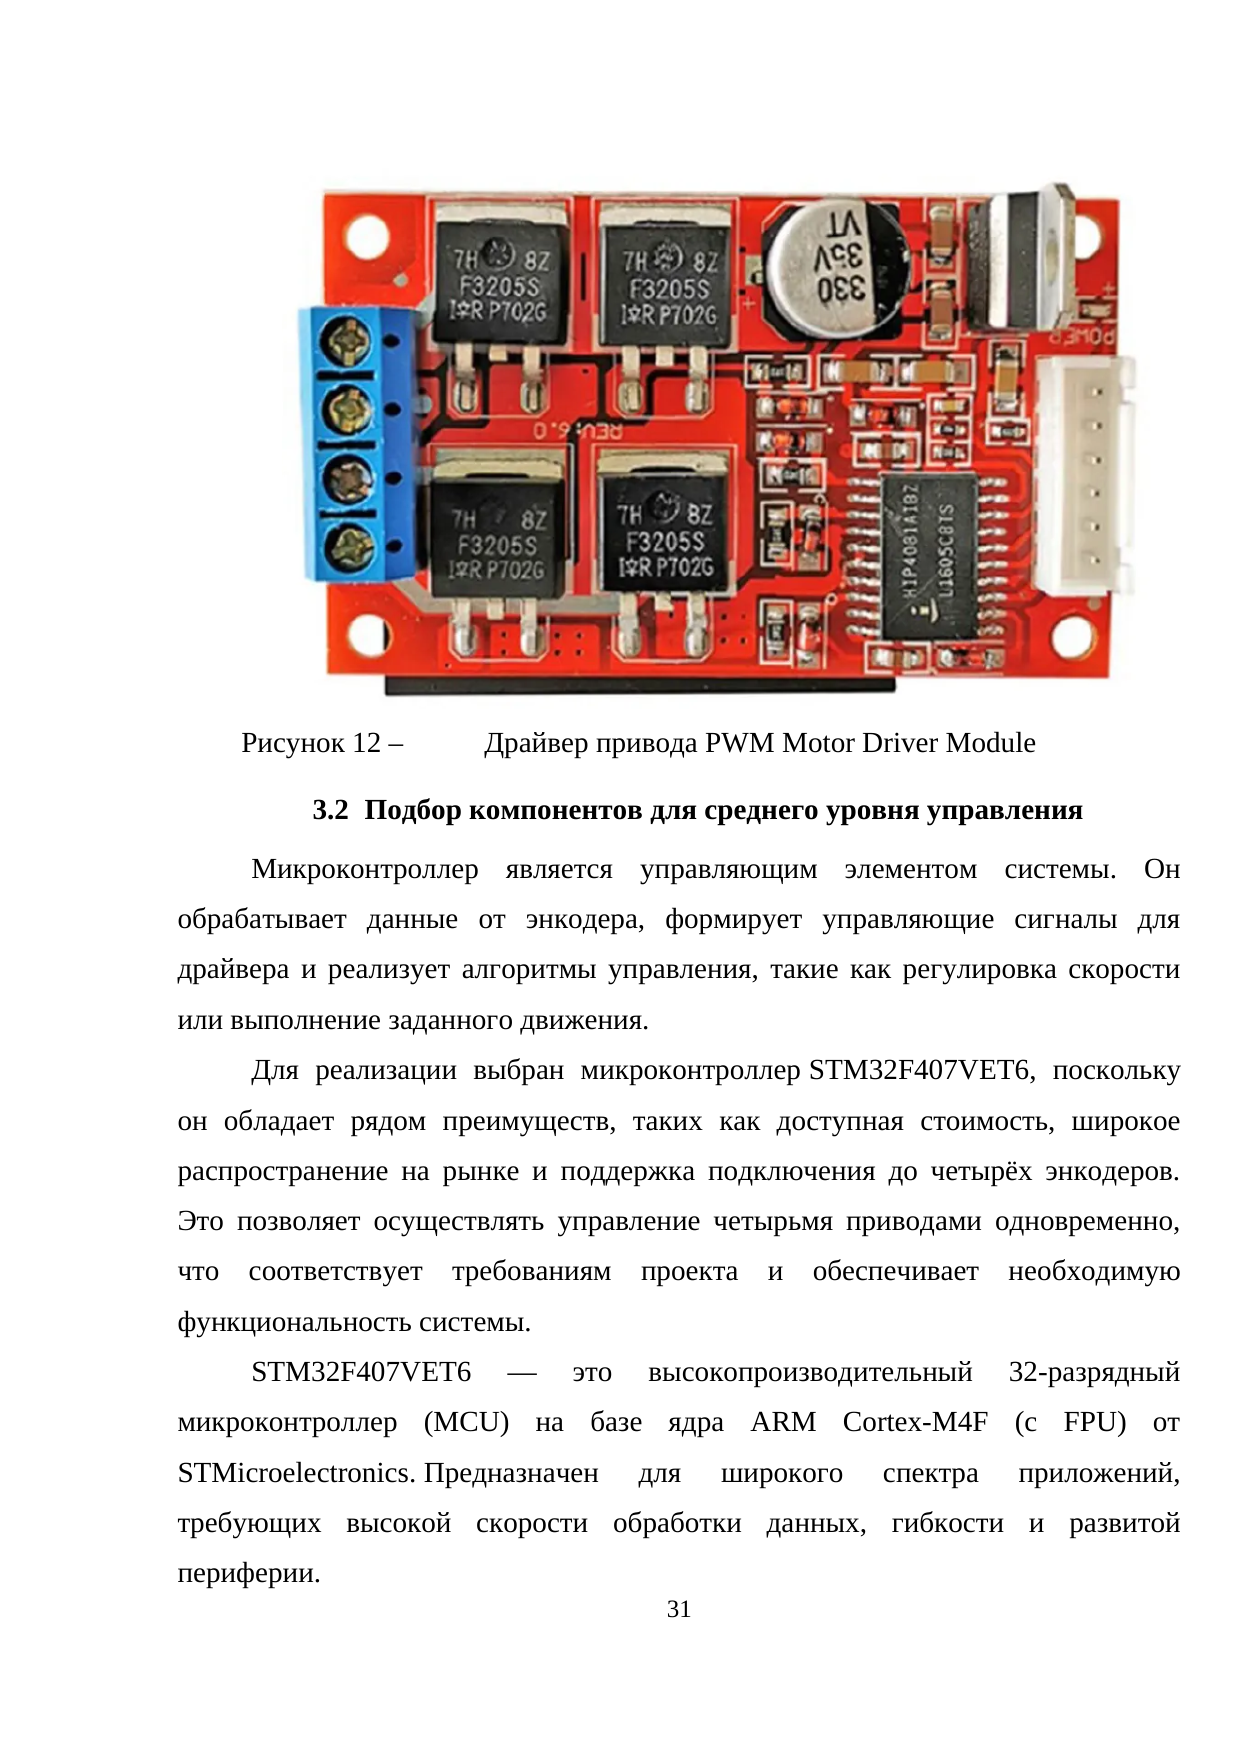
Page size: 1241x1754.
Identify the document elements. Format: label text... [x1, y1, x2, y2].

text STM32F407VET6 — это высокопроизводительный 32-разрядный микроконтроллер (MCU) на базе ядра ARM Cortex-M4F (с FPU) от STMicroelectronics. Предназначен для широкого спектра приложений, требующих высокой скорости обработки данных, гибкости и развитой периферии. [177, 1354, 1181, 1589]
text Микроконтроллер является управляющим элементом системы. Он обрабатывает данные от энкодера, формирует управляющие сигналы для драйвера и реализует алгоритмы управления, такие как регулировка скорости или выполнение заданного движения. [177, 851, 1181, 1036]
text Драйвер привода PWM Motor Driver Module [177, 725, 1181, 759]
picture [281, 118, 1151, 709]
subtitle Подбор компонентов для среднего уровня управления [215, 792, 1181, 826]
text Для реализации выбран микроконтроллер STM32F407VET6, поскольку он обладает рядом преимуществ, таких как доступная стоимость, широкое распространение на рынке и поддержка подключения до четырёх энкодеров. Это позволяет осуществлять управление четырьмя приводами одновременно, что соответствует требованиям проекта и обеспечивает необходимую функциональность системы. [177, 1052, 1181, 1337]
